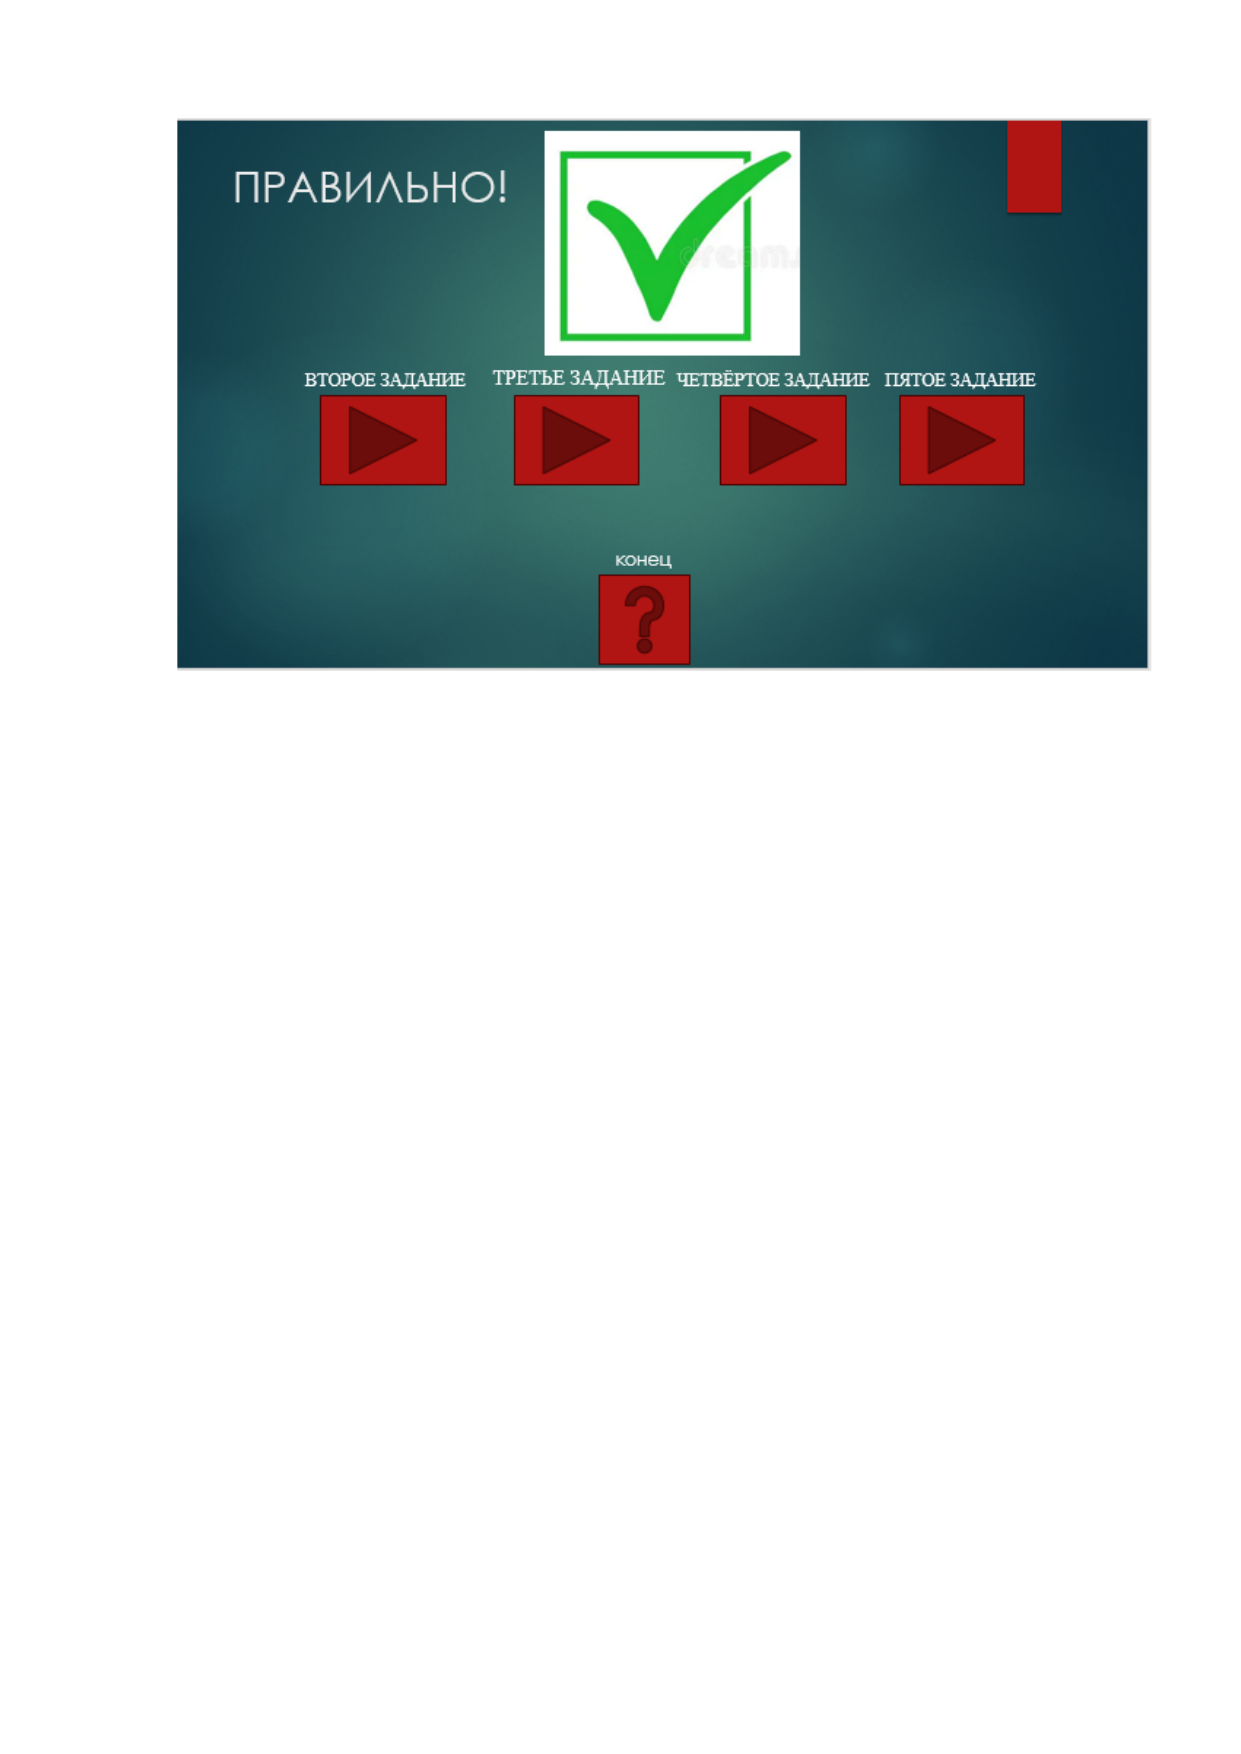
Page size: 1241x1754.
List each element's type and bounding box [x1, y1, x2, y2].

picture [177, 118, 1152, 671]
